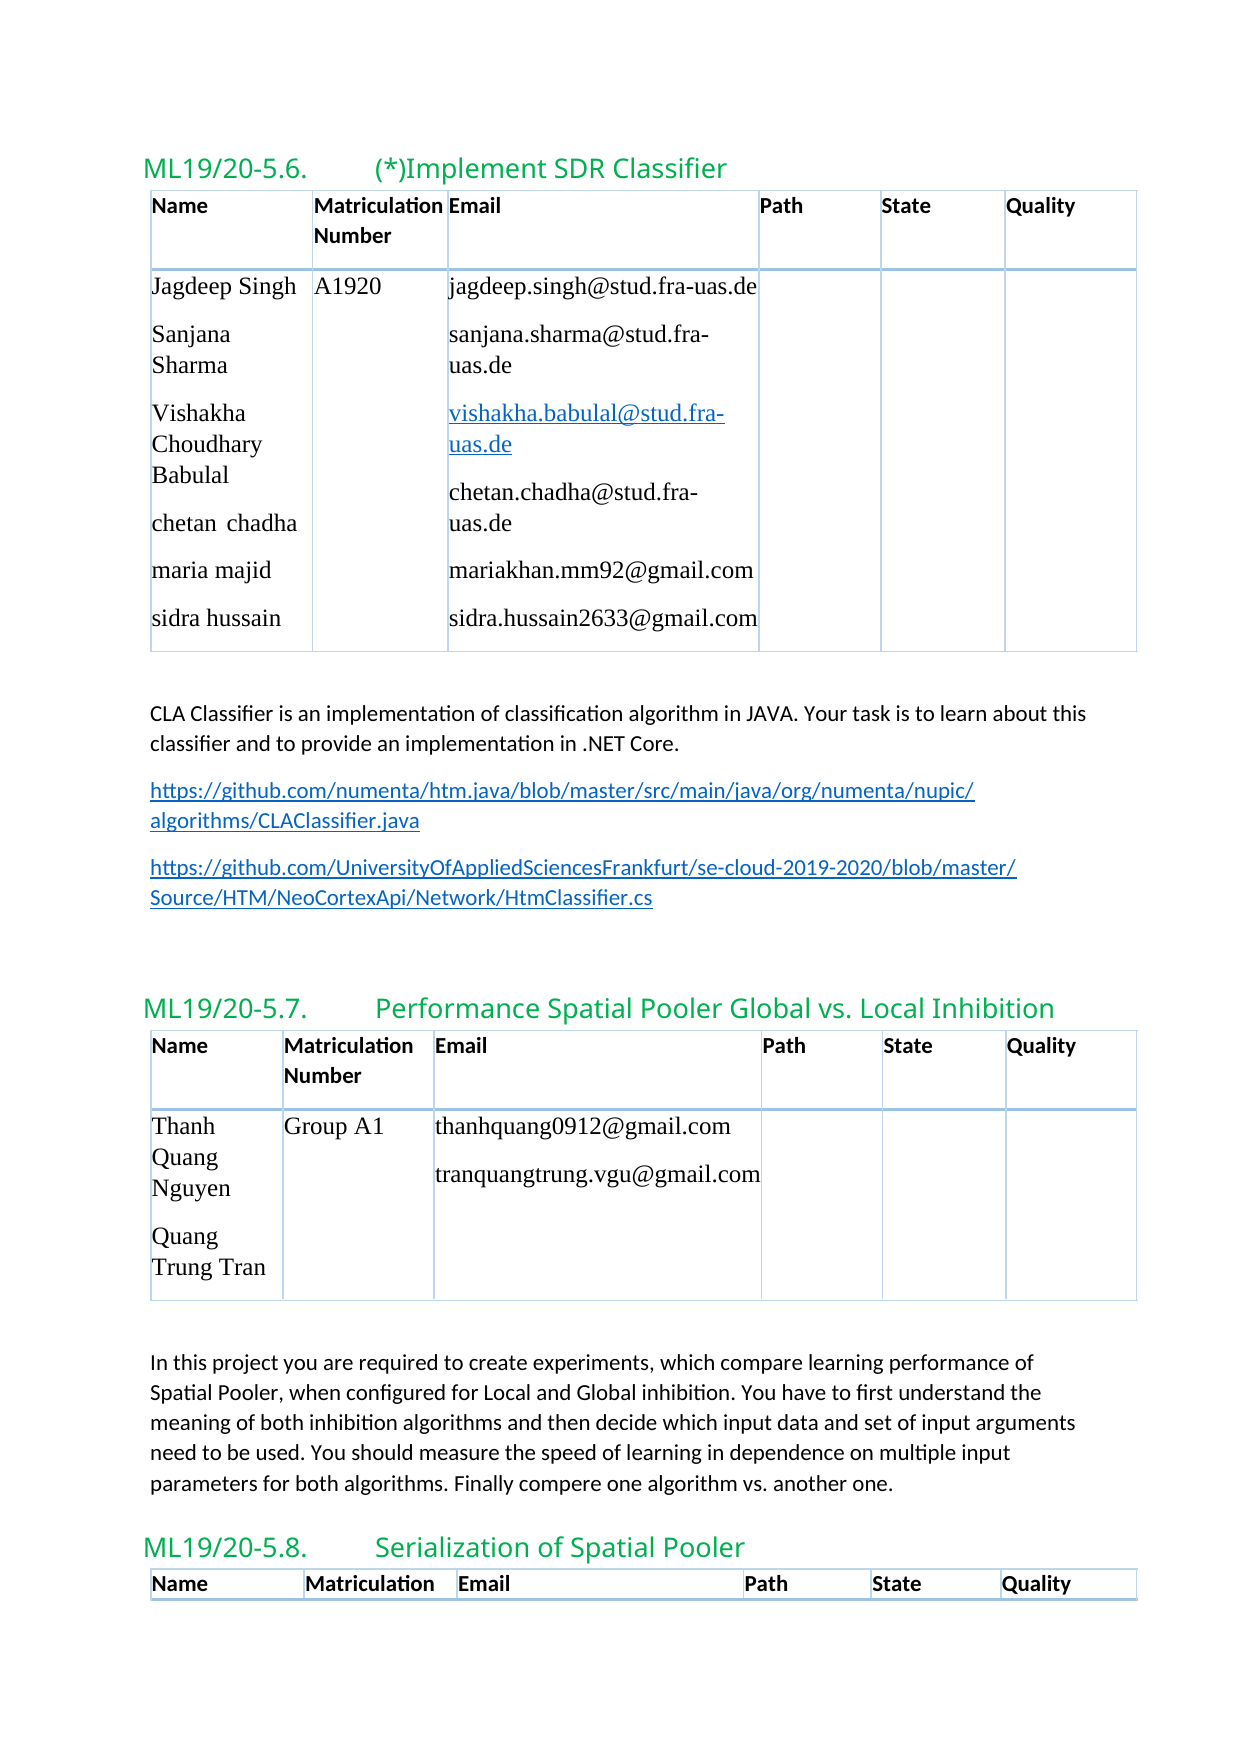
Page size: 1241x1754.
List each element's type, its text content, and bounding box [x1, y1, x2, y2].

table_header Quality [1006, 191, 1136, 268]
table_header Path [744, 1570, 870, 1597]
table_cell jagdeep.singh@stud.fra-uas.de sanjana.sharma@stud.fra-uas.de vishakha.babulal@stud.fra-uas.de chetan.chadha@stud.fra-uas.de mariakhan.mm92@gmail.com sidra.hussain2633@gmail.com [449, 271, 758, 651]
table_header State [872, 1570, 1000, 1597]
table_cell [762, 1111, 882, 1299]
text https://github.com/UniversityOfAppliedSciencesFrankfurt/se-cloud-2019-2020/blob/master/Source/HTM/NeoCortexApi/Network/HtmClassifier.cs [150, 853, 1090, 911]
table_header Matriculation Number [313, 191, 447, 268]
table_header Name [152, 1031, 282, 1108]
table_header Quality [1007, 1031, 1136, 1108]
table_header Email [458, 1570, 743, 1597]
text Performance Spatial Pooler Global vs. Local Inhibition [143, 990, 1090, 1027]
table_header Email [449, 191, 758, 268]
table_cell [883, 1111, 1005, 1299]
table_header Matriculation Number [284, 1031, 433, 1108]
text In this project you are required to create experiments, which compare learning performance of Spatial Pooler, when configured for Local and Global inhibition. You have to first understand the meaning of both inhibition algorithms and then decide which input data and set of input arguments need to be used. You should measure the speed of learning in dependence on multiple input parameters for both algorithms. Finally compere one algorithm vs. another one. [150, 1348, 1090, 1497]
table_header Name [152, 1570, 303, 1597]
table_cell [760, 271, 880, 651]
table_header Path [762, 1031, 882, 1108]
text https://github.com/numenta/htm.java/blob/master/src/main/java/org/numenta/nupic/algorithms/CLAClassifier.java [150, 776, 1090, 834]
table_cell [882, 271, 1004, 651]
text (*)Implement SDR Classifier [143, 150, 1090, 187]
table_header State [882, 191, 1004, 268]
table_cell thanhquang0912@gmail.com tranquangtrung.vgu@gmail.com [435, 1111, 761, 1299]
table_header Path [760, 191, 880, 268]
table_header Quality [1002, 1570, 1136, 1597]
text CLA Classifier is an implementation of classification algorithm in JAVA. Your task is to learn about this classifier and to provide an implementation in .NET Core. [150, 699, 1090, 757]
table_header Name [152, 191, 312, 268]
table_header State [883, 1031, 1005, 1108]
table_cell A1920 [313, 271, 447, 651]
table_cell [1006, 271, 1136, 651]
table_header Email [435, 1031, 761, 1108]
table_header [305, 1570, 456, 1597]
table_cell Jagdeep Singh Sanjana Sharma Vishakha Choudhary Babulal chetan chadha maria majid sidra hussain [152, 271, 312, 651]
text Serialization of Spatial Pooler [143, 1528, 1090, 1565]
table_cell [1007, 1111, 1136, 1299]
table_cell Group A1 [284, 1111, 433, 1299]
table_cell Thanh Quang Nguyen Quang Trung Tran [152, 1111, 282, 1299]
